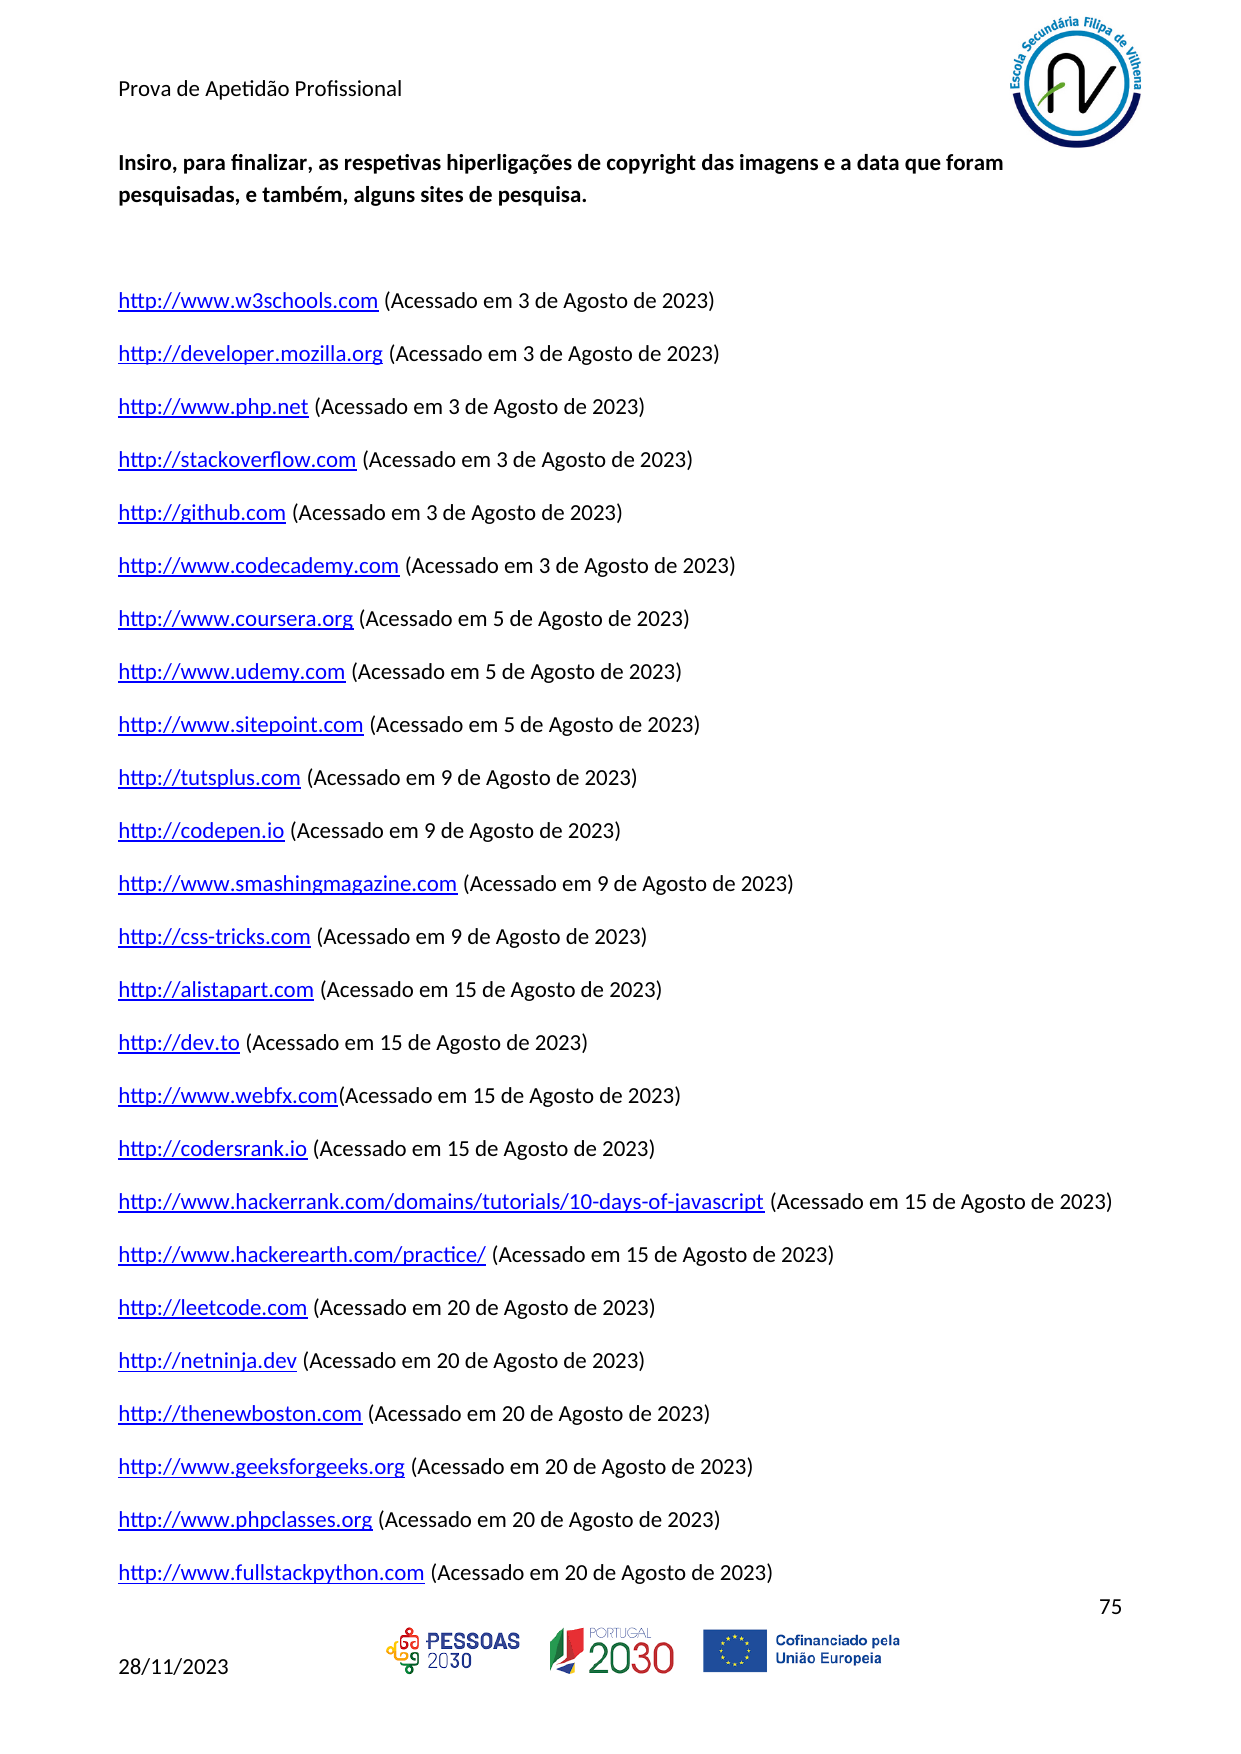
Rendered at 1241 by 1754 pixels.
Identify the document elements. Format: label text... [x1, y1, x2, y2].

text http://www.fullstackpython.com (Acessado em 20 de Agosto de 2023) [118, 1558, 1122, 1586]
text Insiro, para finalizar, as respetivas hiperligações de copyright das imagens e a data que foram pesquisadas, e também, alguns sites de pesquisa. [118, 148, 1122, 208]
text http://codersrank.io (Acessado em 15 de Agosto de 2023) [118, 1134, 1122, 1162]
text http://codepen.io (Acessado em 9 de Agosto de 2023) [118, 816, 1122, 844]
text http://netninja.dev (Acessado em 20 de Agosto de 2023) [118, 1346, 1122, 1374]
text http://www.smashingmagazine.com (Acessado em 9 de Agosto de 2023) [118, 869, 1122, 897]
text http://tutsplus.com (Acessado em 9 de Agosto de 2023) [118, 763, 1122, 791]
text http://www.hackerearth.com/practice/ (Acessado em 15 de Agosto de 2023) [118, 1240, 1122, 1268]
text http://www.phpclasses.org (Acessado em 20 de Agosto de 2023) [118, 1505, 1122, 1533]
text http://developer.mozilla.org (Acessado em 3 de Agosto de 2023) [118, 339, 1122, 367]
text http://dev.to (Acessado em 15 de Agosto de 2023) [118, 1028, 1122, 1056]
text http://www.geeksforgeeks.org (Acessado em 20 de Agosto de 2023) [118, 1452, 1122, 1480]
text http://www.w3schools.com (Acessado em 3 de Agosto de 2023) [118, 286, 1122, 314]
text http://thenewboston.com (Acessado em 20 de Agosto de 2023) [118, 1399, 1122, 1427]
picture [1009, 15, 1142, 148]
text http://www.coursera.org (Acessado em 5 de Agosto de 2023) [118, 604, 1122, 632]
text http://www.codecademy.com (Acessado em 3 de Agosto de 2023) [118, 551, 1122, 579]
text http://www.udemy.com (Acessado em 5 de Agosto de 2023) [118, 657, 1122, 685]
text http://www.sitepoint.com (Acessado em 5 de Agosto de 2023) [118, 710, 1122, 738]
picture [373, 1620, 914, 1675]
text http://stackoverflow.com (Acessado em 3 de Agosto de 2023) [118, 445, 1122, 473]
text http://css-tricks.com (Acessado em 9 de Agosto de 2023) [118, 922, 1122, 950]
text http://www.php.net (Acessado em 3 de Agosto de 2023) [118, 392, 1122, 420]
text http://alistapart.com (Acessado em 15 de Agosto de 2023) [118, 975, 1122, 1003]
text http://www.webfx.com(Acessado em 15 de Agosto de 2023) [118, 1081, 1122, 1109]
text http://leetcode.com (Acessado em 20 de Agosto de 2023) [118, 1293, 1122, 1321]
text http://www.hackerrank.com/domains/tutorials/10-days-of-javascript (Acessado em 15 de Agosto de 2023) [118, 1187, 1122, 1215]
text http://github.com (Acessado em 3 de Agosto de 2023) [118, 498, 1122, 526]
